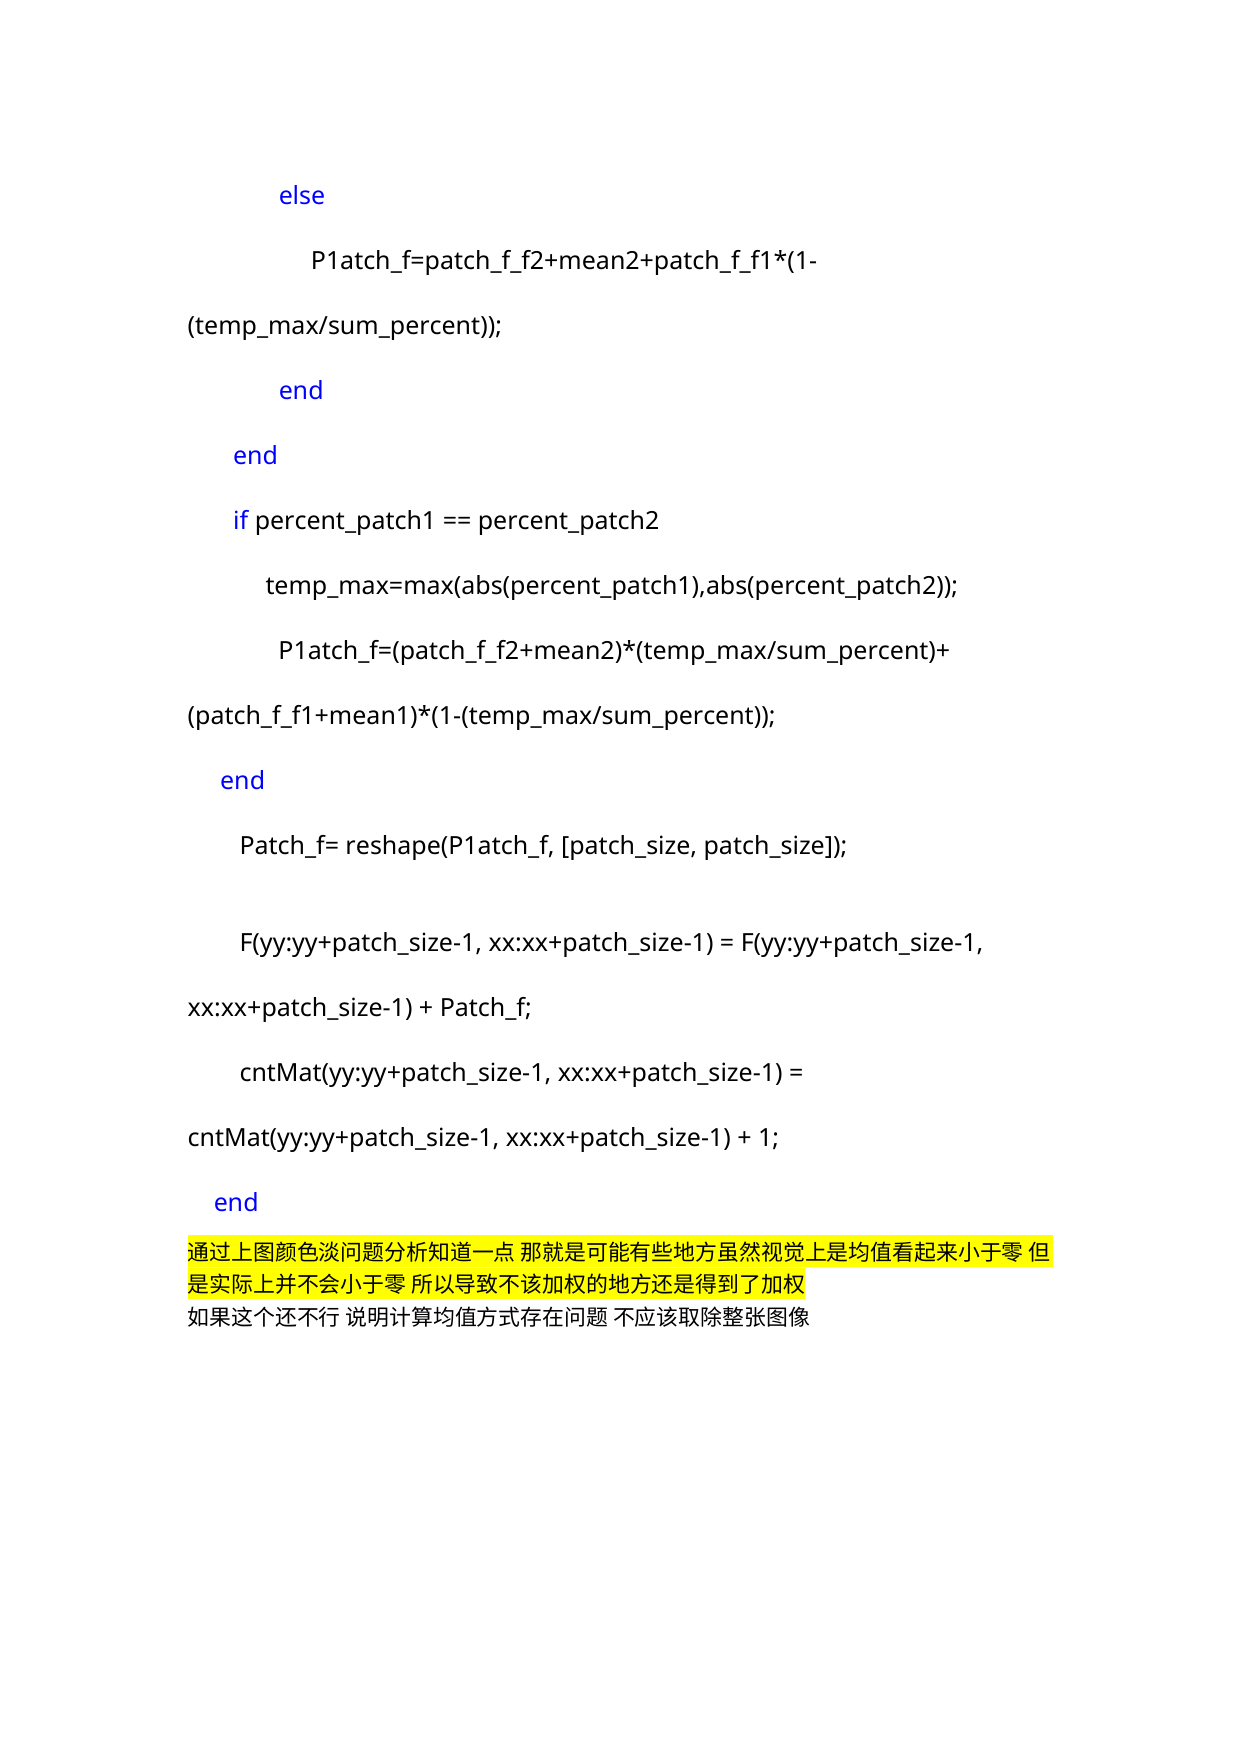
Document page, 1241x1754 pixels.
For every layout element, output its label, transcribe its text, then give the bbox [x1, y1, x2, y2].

text Patch_f= reshape(P1atch_f, [patch_size, patch_size]); [187, 812, 1053, 877]
text if percent_patch1 == percent_patch2 [187, 487, 1053, 552]
text P1atch_f=patch_f_f2+mean2+patch_f_f1*(1- (temp_max/sum_percent)); [187, 227, 1053, 357]
text 通过上图颜色淡问题分析知道一点 那就是可能有些地方虽然视觉上是均值看起来小于零 但是实际上并不会小于零 所以导致不该加权的地方还是得到了加权 [187, 1234, 1053, 1299]
text end [187, 747, 1053, 812]
text else [187, 162, 1053, 227]
text cntMat(yy:yy+patch_size-1, xx:xx+patch_size-1) = cntMat(yy:yy+patch_size-1, xx:xx+patch_size-1) + 1; [187, 1039, 1053, 1169]
text end [187, 422, 1053, 487]
text end [187, 1169, 1053, 1234]
text F(yy:yy+patch_size-1, xx:xx+patch_size-1) = F(yy:yy+patch_size-1, xx:xx+patch_size-1) + Patch_f; [187, 909, 1053, 1039]
text P1atch_f=(patch_f_f2+mean2)*(temp_max/sum_percent)+(patch_f_f1+mean1)*(1-(temp_max/sum_percent)); [187, 617, 1053, 747]
text 如果这个还不行 说明计算均值方式存在问题 不应该取除整张图像 [187, 1299, 1053, 1332]
text temp_max=max(abs(percent_patch1),abs(percent_patch2)); [187, 552, 1053, 617]
text end [187, 357, 1053, 422]
